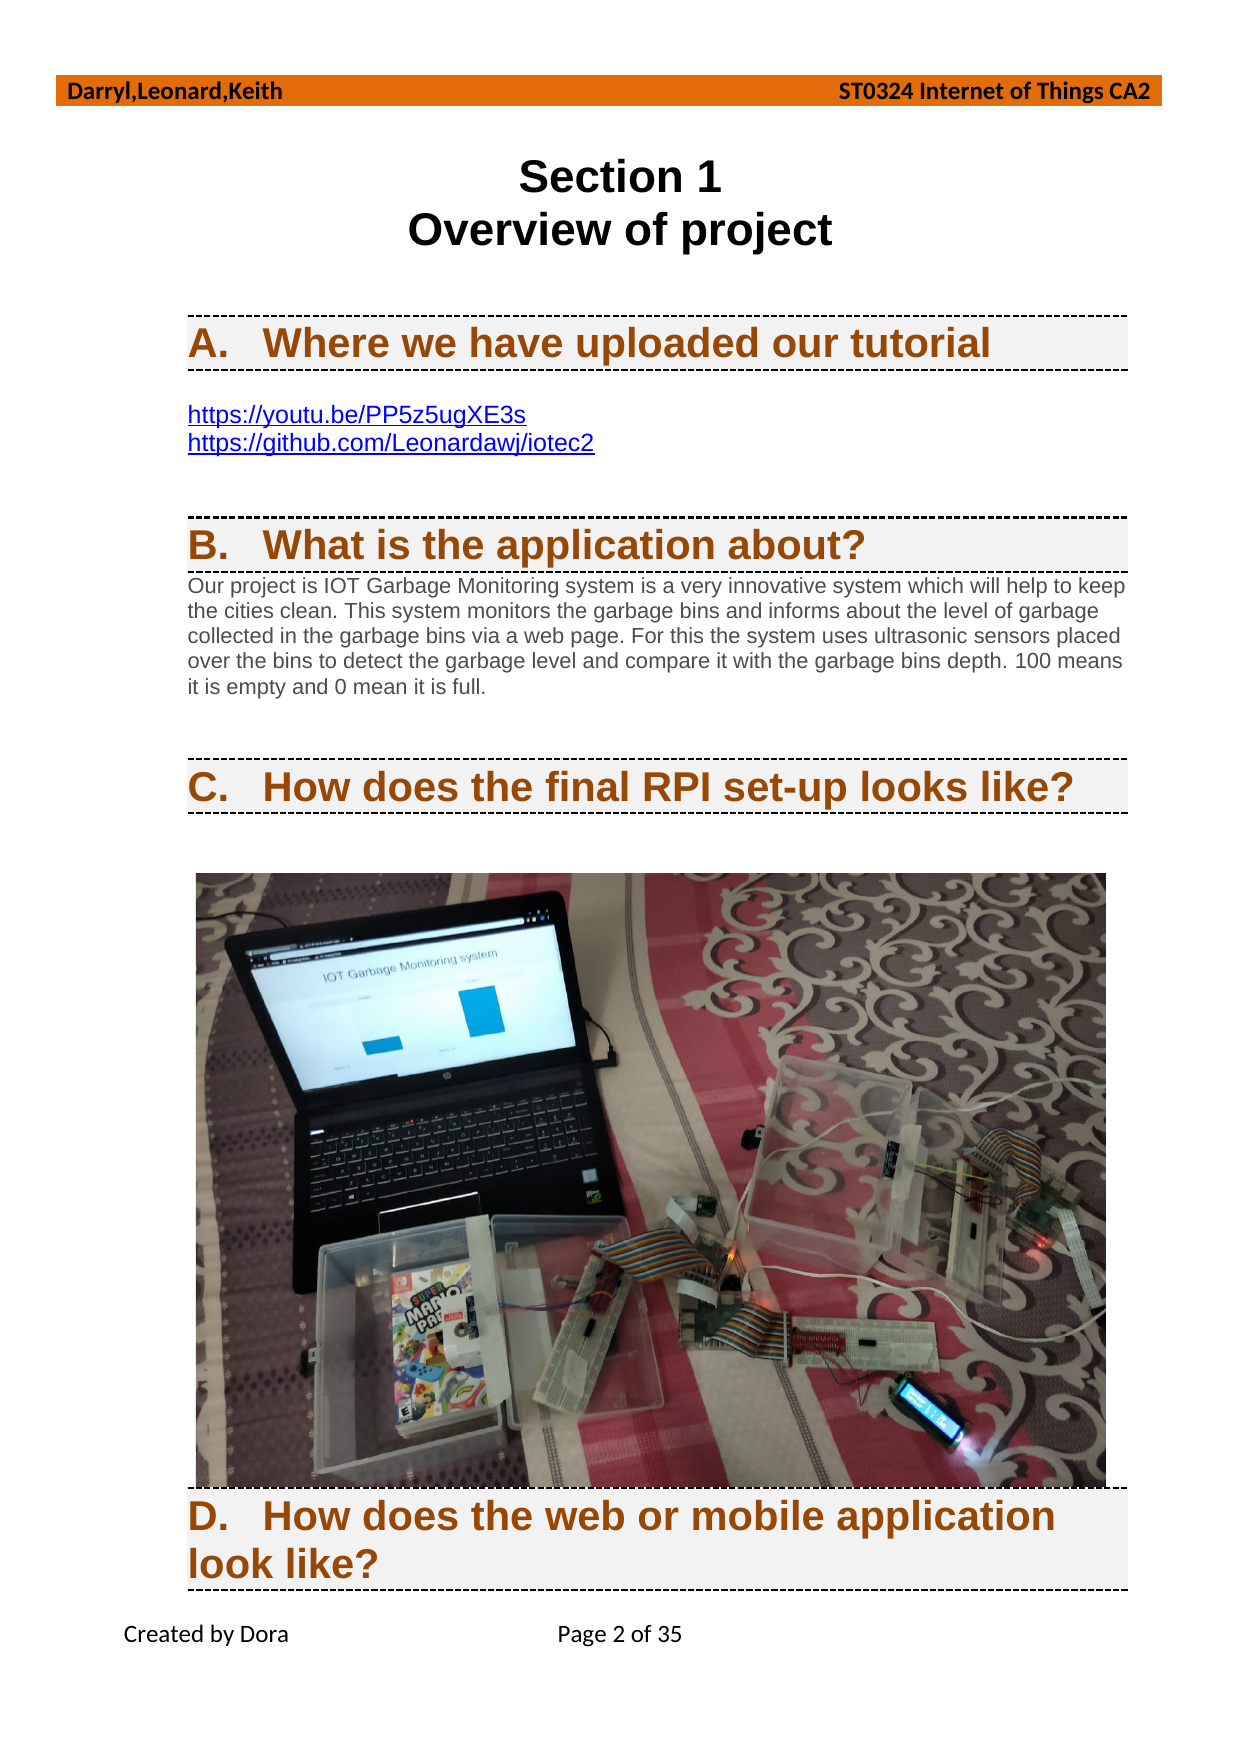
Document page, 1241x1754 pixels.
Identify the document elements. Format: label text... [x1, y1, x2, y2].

subtitle Section 1 Overview of project [112, 150, 1128, 255]
list What is the application about? [187, 516, 1128, 573]
list Our project is IOT Garbage Monitoring system is a very innovative system which will help to keep the cities clean. This system monitors the garbage bins and informs about the level of garbage collected in the garbage bins via a web page. For this the system uses ultrasonic sensors placed over the bins to detect the garbage level and compare it with the garbage bins depth. 100 means it is empty and 0 mean it is full. [187, 573, 1128, 699]
list How does the final RPI set-up looks like? [187, 758, 1128, 814]
picture [195, 873, 1106, 1487]
text https://youtu.be/PP5z5ugXE3s [187, 400, 1128, 428]
text https://github.com/Leonardawj/iotec2 [187, 428, 1128, 457]
list How does the web or mobile application look like? [187, 1487, 1128, 1591]
list Where we have uploaded our tutorial [187, 315, 1128, 371]
